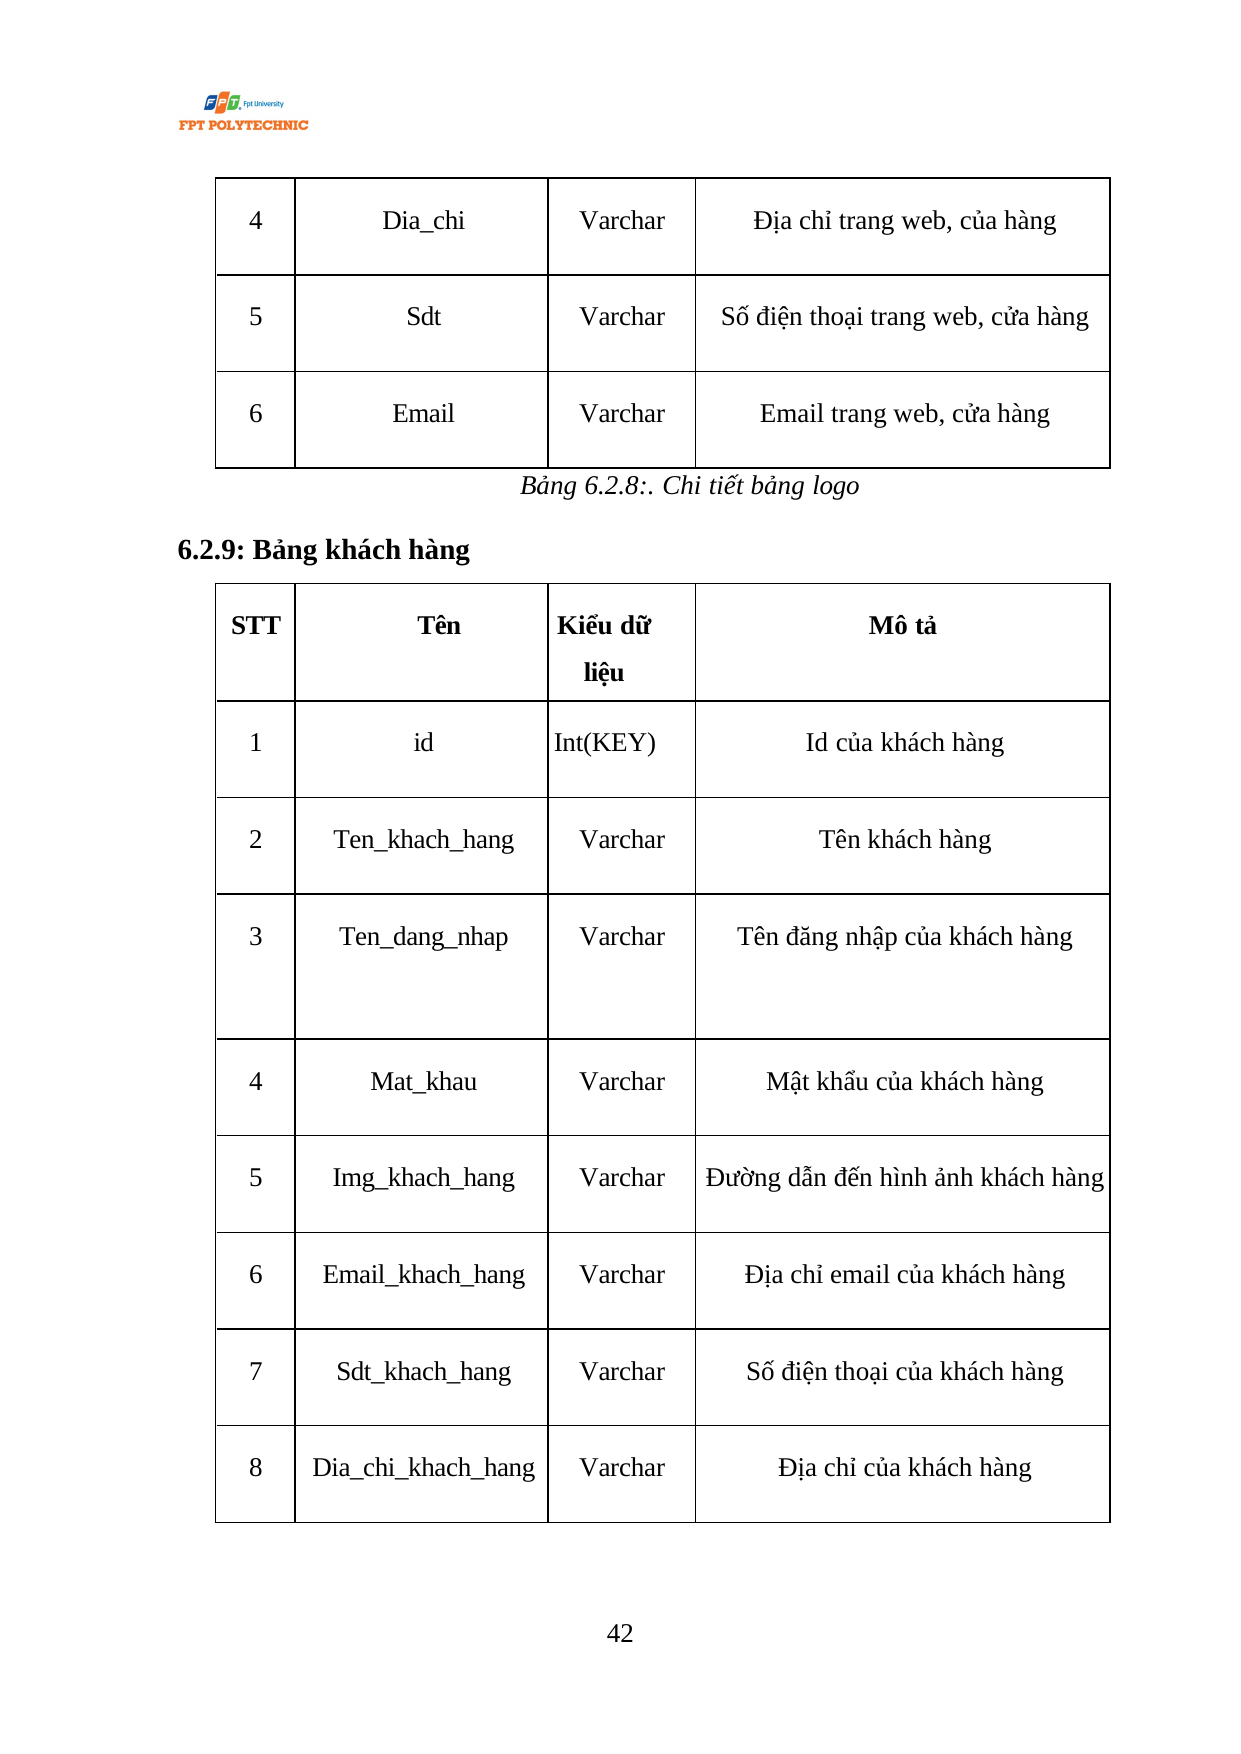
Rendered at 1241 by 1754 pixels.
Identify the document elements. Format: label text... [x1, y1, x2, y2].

table_cell Img_khach_hang [296, 1136, 547, 1231]
table_cell 6 [216, 372, 294, 467]
table_cell Địa chỉ trang web, của hàng [696, 179, 1109, 274]
table_cell 6 [216, 1233, 294, 1328]
table_cell Mat_khau [296, 1040, 547, 1135]
table_cell Sdt [296, 276, 547, 371]
table_cell Sdt_khach_hang [296, 1330, 547, 1425]
table_cell Email [296, 372, 547, 467]
picture [177, 88, 310, 133]
table_header Mô tả [696, 584, 1109, 700]
table_cell Ten_khach_hang [296, 798, 547, 893]
table_cell Email_khach_hang [296, 1233, 547, 1328]
table_header Tên [296, 584, 547, 700]
table_cell Số điện thoại của khách hàng [696, 1330, 1109, 1425]
table_cell Varchar [549, 1136, 695, 1231]
table_cell Địa chỉ của khách hàng [696, 1426, 1109, 1521]
table_cell Dia_chi [296, 179, 547, 274]
table_cell Mật khẩu của khách hàng [696, 1040, 1109, 1135]
table_cell Varchar [549, 1040, 695, 1135]
table_cell Đường dẫn đến hình ảnh khách hàng [696, 1136, 1109, 1231]
table_cell Varchar [549, 895, 695, 1038]
table_cell Varchar [549, 798, 695, 893]
table_cell Ten_dang_nhap [296, 895, 547, 1038]
table_cell 3 [216, 894, 294, 1038]
table_cell Địa chỉ email của khách hàng [696, 1233, 1109, 1328]
text Bảng 6.2.8:. Chi tiết bảng logo [520, 469, 1063, 500]
table_cell Varchar [549, 179, 695, 274]
table_header STT [216, 584, 294, 700]
table_cell 8 [216, 1426, 294, 1521]
table_cell Id của khách hàng [696, 702, 1109, 797]
table_cell Varchar [549, 372, 695, 467]
table_cell Int(KEY) [549, 702, 695, 797]
table_cell 7 [216, 1329, 294, 1425]
table_cell Email trang web, cửa hàng [696, 372, 1109, 467]
subtitle 6.2.9: Bảng khách hàng [177, 532, 1063, 566]
table_cell 2 [216, 798, 294, 893]
table_cell 5 [216, 1136, 294, 1231]
table_cell Số điện thoại trang web, cửa hàng [696, 276, 1109, 371]
table_cell Dia_chi_khach_hang [296, 1426, 547, 1521]
table_cell Varchar [549, 276, 695, 371]
table_cell Varchar [549, 1330, 695, 1425]
table_cell id [296, 702, 547, 797]
table_cell Varchar [549, 1233, 695, 1328]
table_cell 5 [216, 275, 294, 371]
table_cell Tên khách hàng [696, 798, 1109, 893]
table_cell 1 [216, 701, 294, 797]
table_cell Tên đăng nhập của khách hàng [696, 895, 1109, 1038]
table_cell 4 [216, 179, 294, 274]
table_cell 4 [216, 1039, 294, 1135]
table_header Kiểu dữ liệu [549, 584, 695, 700]
table_cell Varchar [549, 1426, 695, 1521]
